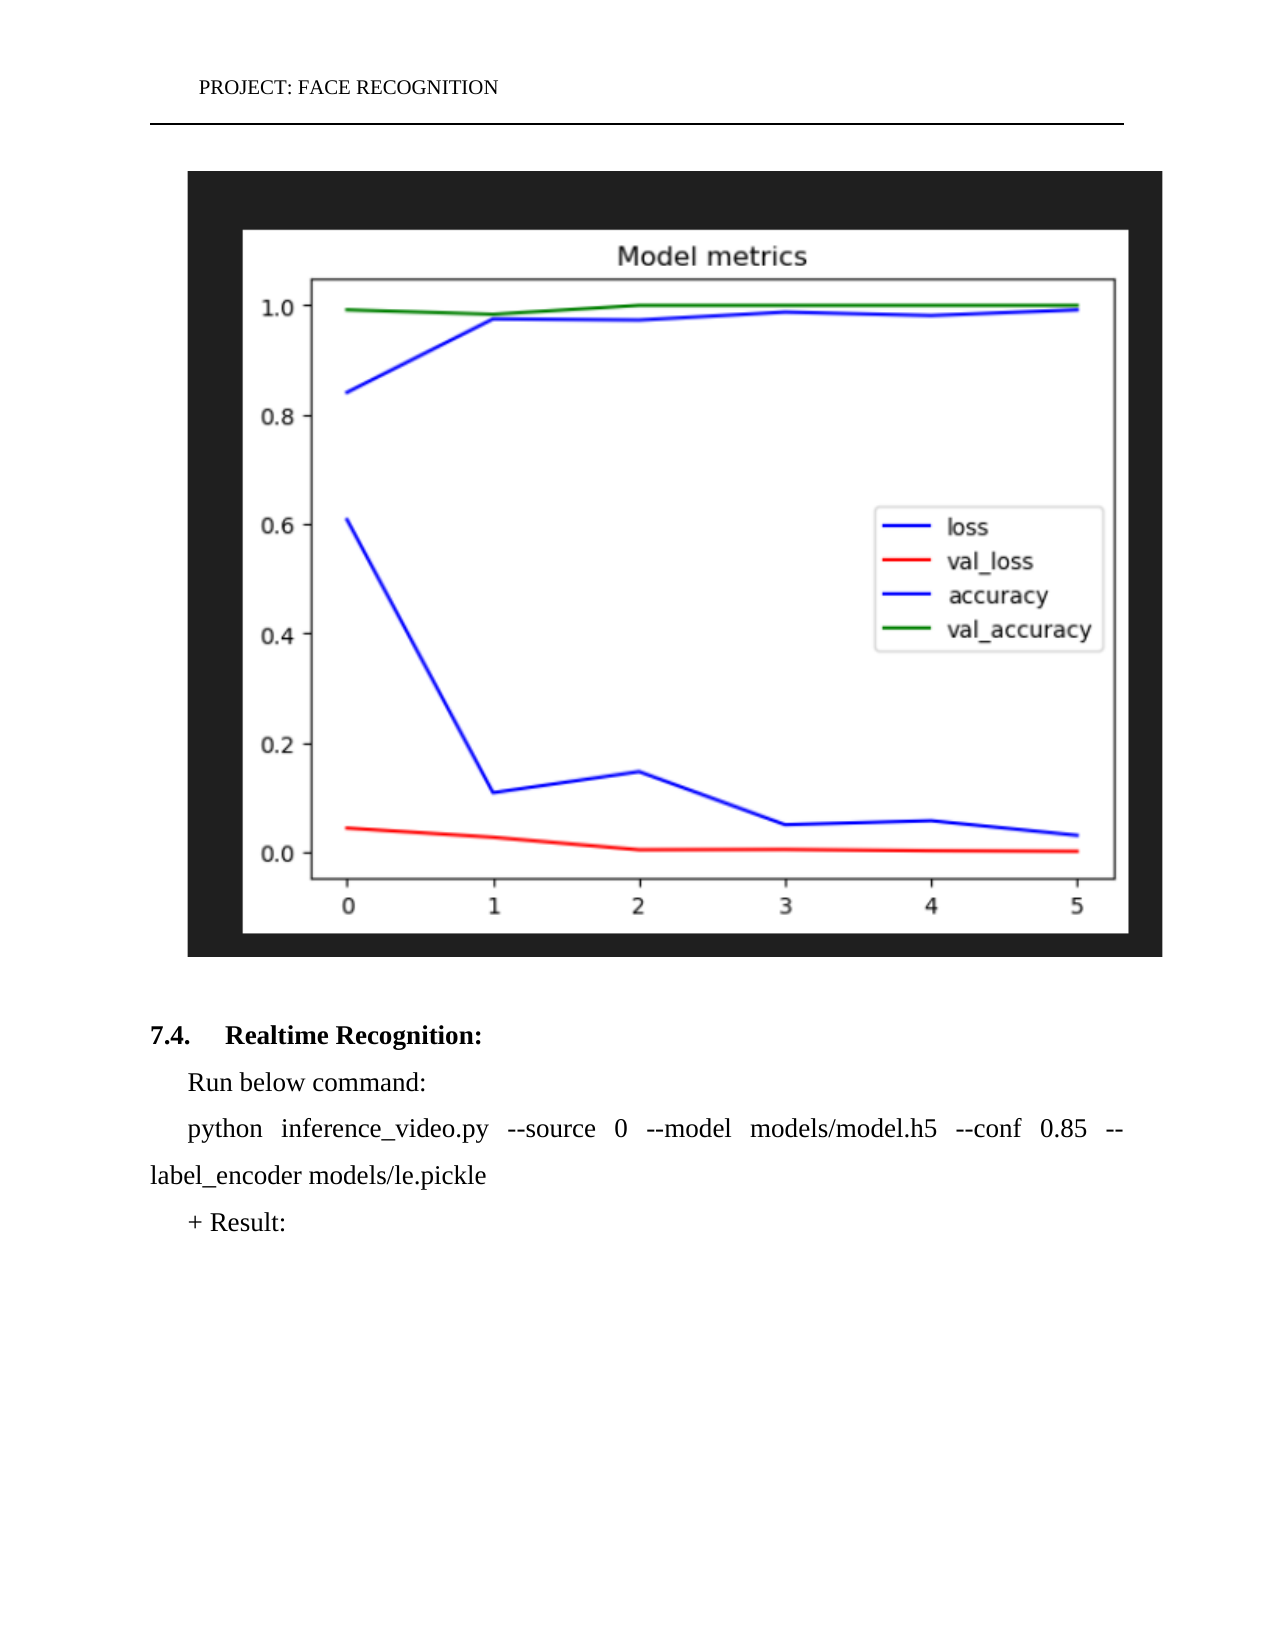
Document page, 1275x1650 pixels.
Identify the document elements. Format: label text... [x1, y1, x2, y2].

text python inference_video.py --source 0 --model models/model.h5 --conf 0.85 --label_encoder models/le.pickle [150, 1112, 1125, 1190]
picture [187, 171, 1163, 957]
text Realtime Recognition: [150, 1019, 1125, 1050]
text Run below command: [150, 1066, 1125, 1097]
text + Result: [150, 1206, 1125, 1237]
